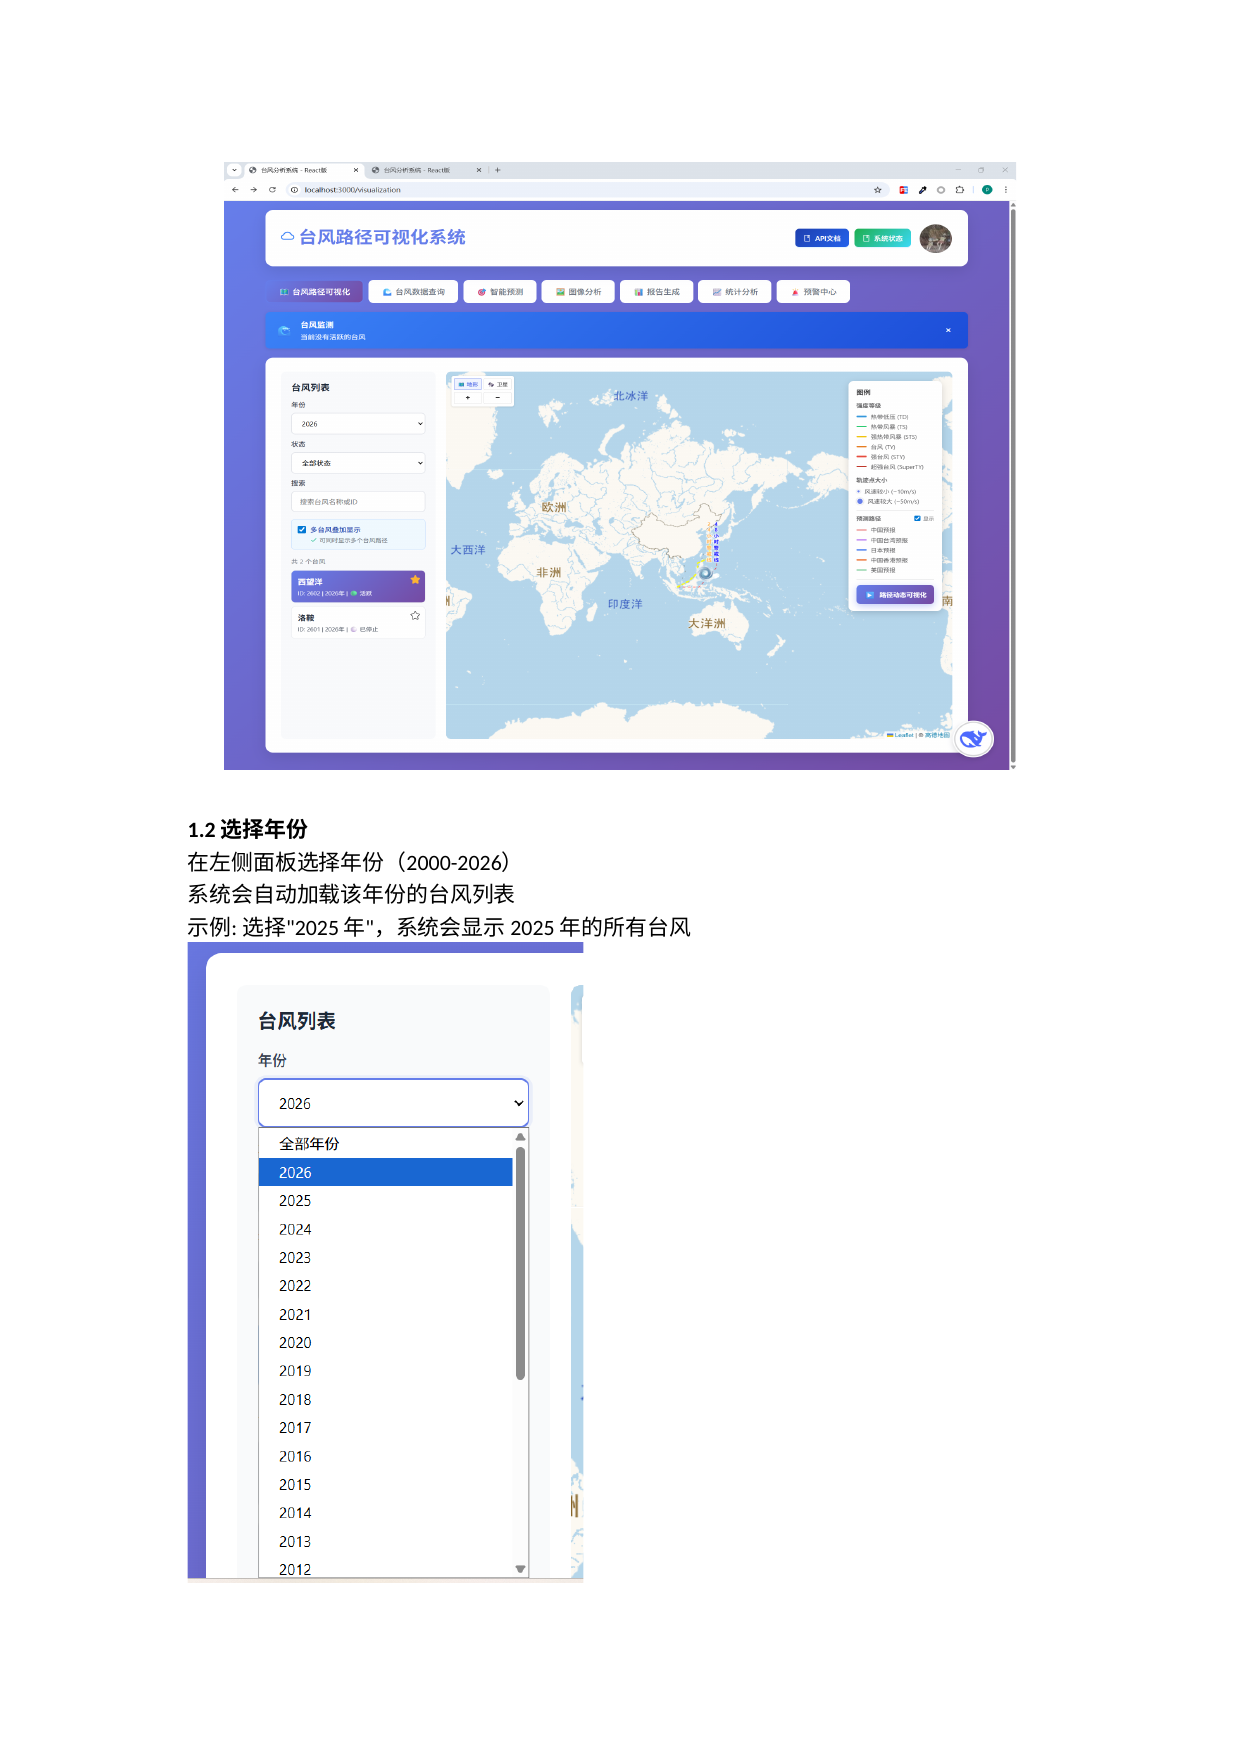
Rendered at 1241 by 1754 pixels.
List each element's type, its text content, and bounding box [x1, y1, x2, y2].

text 在左侧面板选择年份（2000-2026） [187, 844, 1053, 877]
picture [187, 942, 584, 1583]
text 示例: 选择"2025年"，系统会显示 2025 年的所有台风 [187, 909, 1053, 942]
text 系统会自动加载该年份的台风列表 [187, 877, 1053, 909]
text 1.2 选择年份 [187, 812, 1053, 844]
picture [224, 162, 1017, 770]
